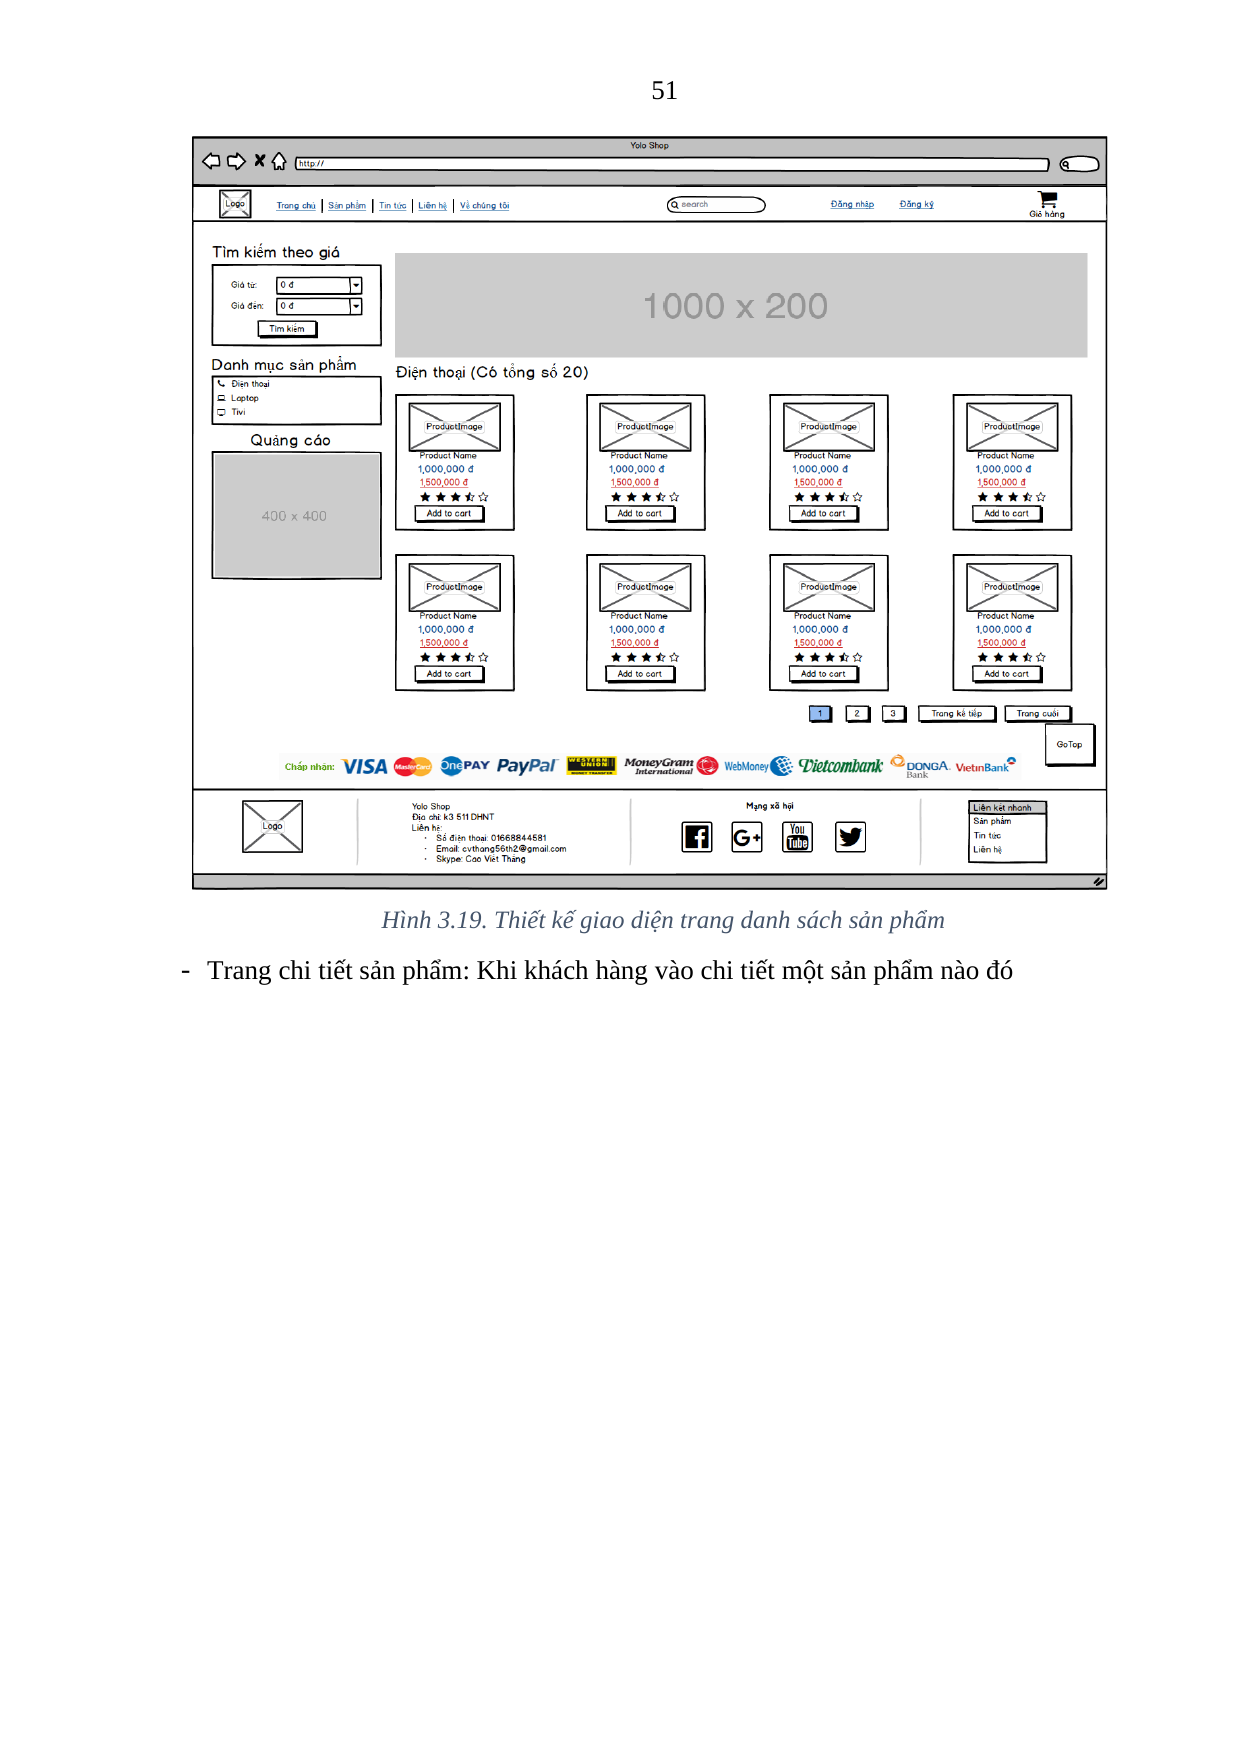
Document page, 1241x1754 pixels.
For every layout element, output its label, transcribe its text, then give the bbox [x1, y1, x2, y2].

list Trang chi tiết sản phẩm: Khi khách hàng vào chi tiết một sản phẩm nào đó [177, 954, 1122, 988]
picture [192, 136, 1108, 890]
